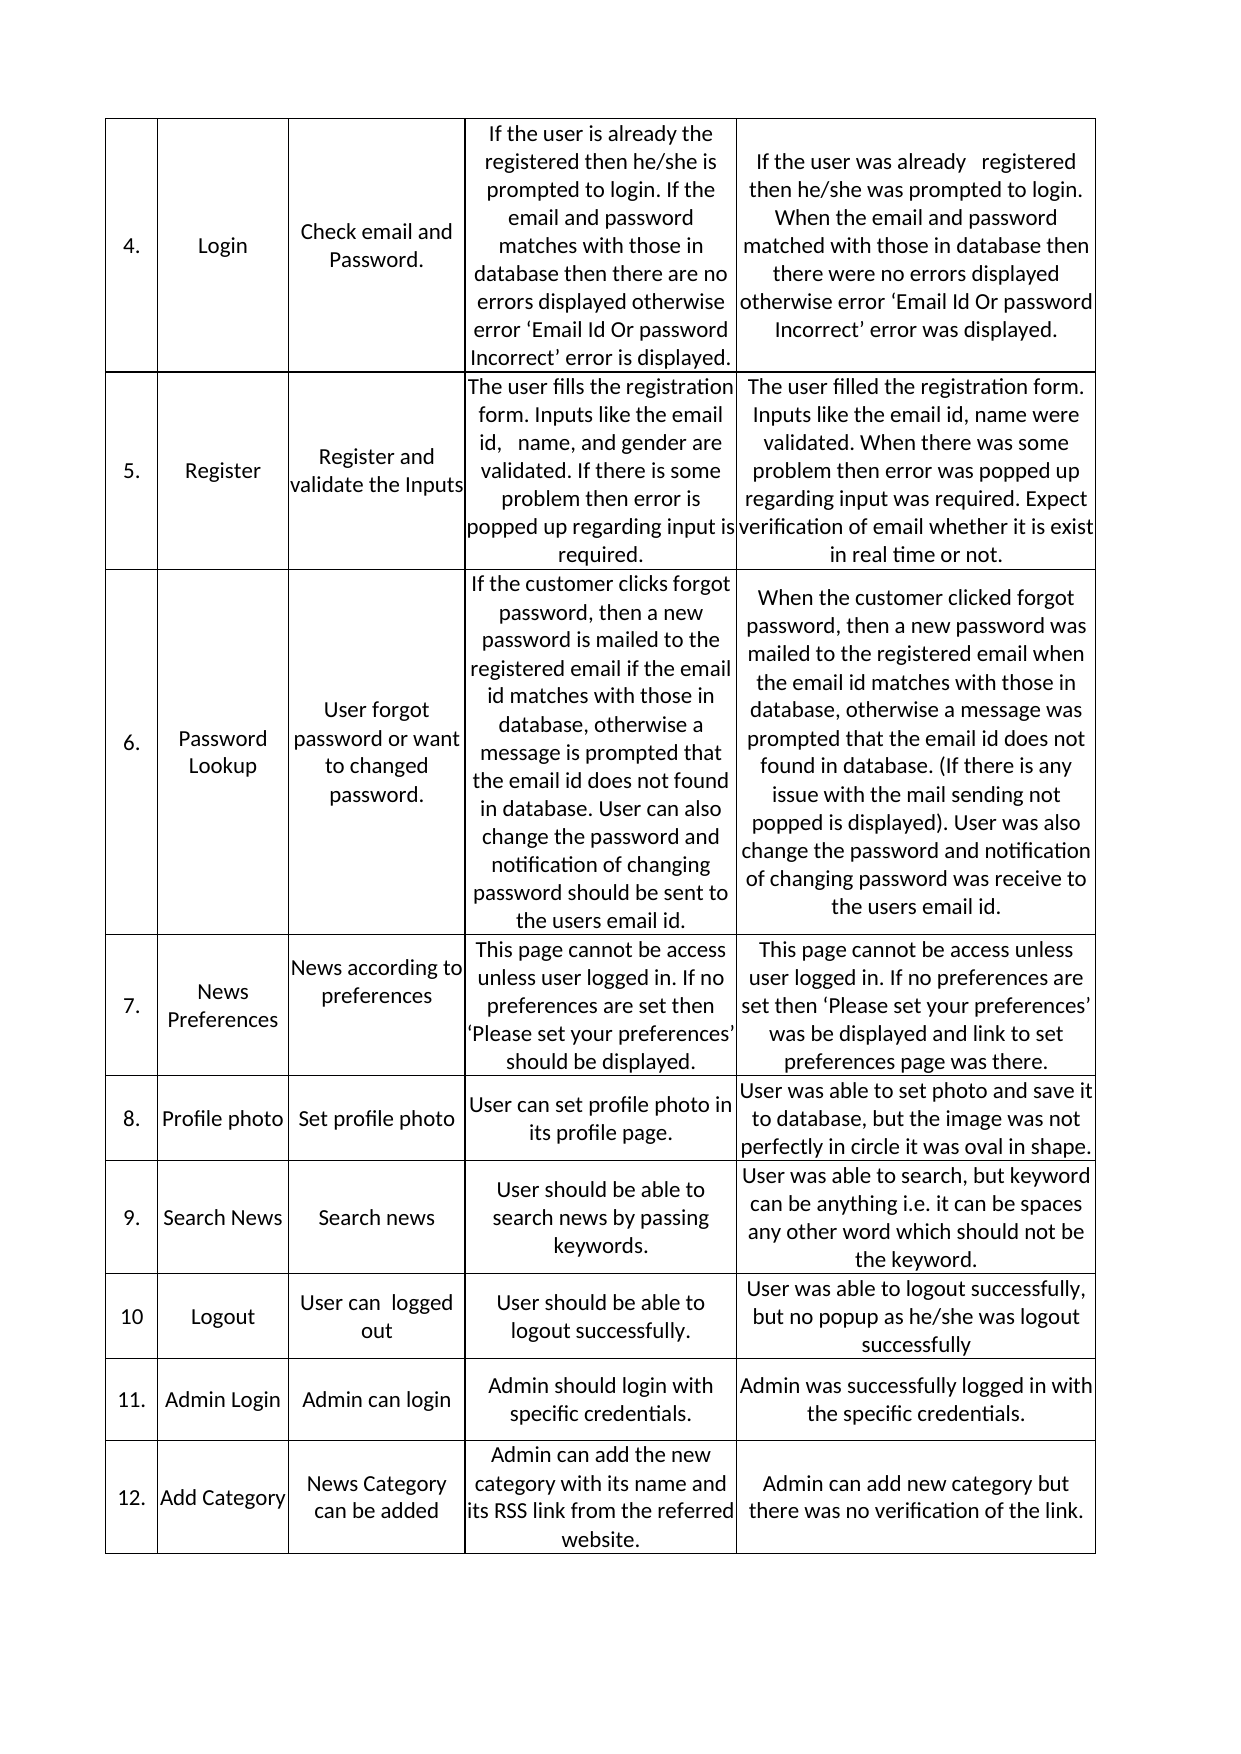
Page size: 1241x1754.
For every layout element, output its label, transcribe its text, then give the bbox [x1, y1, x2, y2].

table_cell The user fills the registration form. Inputs like the email id, name, and gender are validated. If there is some problem then error is popped up regarding input is required. [466, 373, 736, 568]
table_cell User can set profile photo in its profile page. [466, 1076, 736, 1160]
table_cell The user filled the registration form. Inputs like the email id, name were validated. When there was some problem then error was popped up regarding input was required. Expect verification of email whether it is exist in real time or not. [737, 373, 1095, 568]
table_cell News Preferences [158, 935, 288, 1075]
table_cell Admin was successfully logged in with the specific credentials. [737, 1359, 1095, 1439]
table_cell 12. [106, 1441, 157, 1553]
table_cell If the user is already the registered then he/she is prompted to login. If the email and password matches with those in database then there are no errors displayed otherwise error ‘Email Id Or password Incorrect’ error is displayed. [466, 119, 736, 371]
table_cell 4. [106, 119, 157, 371]
table_cell 6. [106, 570, 157, 934]
table_cell This page cannot be access unless user logged in. If no preferences are set then ‘Please set your preferences’ should be displayed. [466, 935, 736, 1075]
table_cell Admin should login with specific credentials. [466, 1359, 736, 1439]
table_cell 11. [106, 1359, 157, 1439]
table_cell User was able to set photo and save it to database, but the image was not perfectly in circle it was oval in shape. [737, 1076, 1095, 1160]
table_cell 8. [106, 1076, 157, 1160]
table_cell User should be able to search news by passing keywords. [466, 1161, 736, 1273]
table_cell Admin can add the new category with its name and its RSS link from the referred website. [466, 1441, 736, 1553]
table_cell Search News [158, 1161, 288, 1273]
table_cell 10 [106, 1274, 157, 1358]
table_cell Set profile photo [289, 1076, 464, 1160]
table_cell User should be able to logout successfully. [466, 1274, 736, 1358]
table_cell Logout [158, 1274, 288, 1358]
table_cell Register [158, 373, 288, 568]
table_cell 7. [106, 935, 157, 1075]
table_cell If the user was already registered then he/she was prompted to login. When the email and password matched with those in database then there were no errors displayed otherwise error ‘Email Id Or password Incorrect’ error was displayed. [737, 119, 1095, 371]
table_cell User was able to logout successfully, but no popup as he/she was logout successfully [737, 1274, 1095, 1358]
table_cell This page cannot be access unless user logged in. If no preferences are set then ‘Please set your preferences’ was be displayed and link to set preferences page was there. [737, 935, 1095, 1075]
table_cell User can logged out [289, 1274, 464, 1358]
table_cell Profile photo [158, 1076, 288, 1160]
table_cell Password Lookup [158, 570, 288, 934]
table_cell 5. [106, 373, 157, 568]
table_cell News according to preferences [289, 935, 464, 1075]
table_cell Check email and Password. [289, 119, 464, 371]
table_cell Admin Login [158, 1359, 288, 1439]
table_cell User was able to search, but keyword can be anything i.e. it can be spaces any other word which should not be the keyword. [737, 1161, 1095, 1273]
table_cell Admin can add new category but there was no verification of the link. [737, 1441, 1095, 1553]
table_cell If the customer clicks forgot password, then a new password is mailed to the registered email if the email id matches with those in database, otherwise a message is prompted that the email id does not found in database. User can also change the password and notification of changing password should be sent to the users email id. [466, 570, 736, 934]
table_cell Add Category [158, 1441, 288, 1553]
table_cell When the customer clicked forgot password, then a new password was mailed to the registered email when the email id matches with those in database, otherwise a message was prompted that the email id does not found in database. (If there is any issue with the mail sending not popped is displayed). User was also change the password and notification of changing password was receive to the users email id. [737, 570, 1095, 934]
table_cell User forgot password or want to changed password. [289, 570, 464, 934]
table_cell Admin can login [289, 1359, 464, 1439]
table_cell Search news [289, 1161, 464, 1273]
table_cell Login [158, 119, 288, 371]
table_cell News Category can be added [289, 1441, 464, 1553]
table_cell 9. [106, 1161, 157, 1273]
table_cell Register and validate the Inputs [289, 373, 464, 568]
